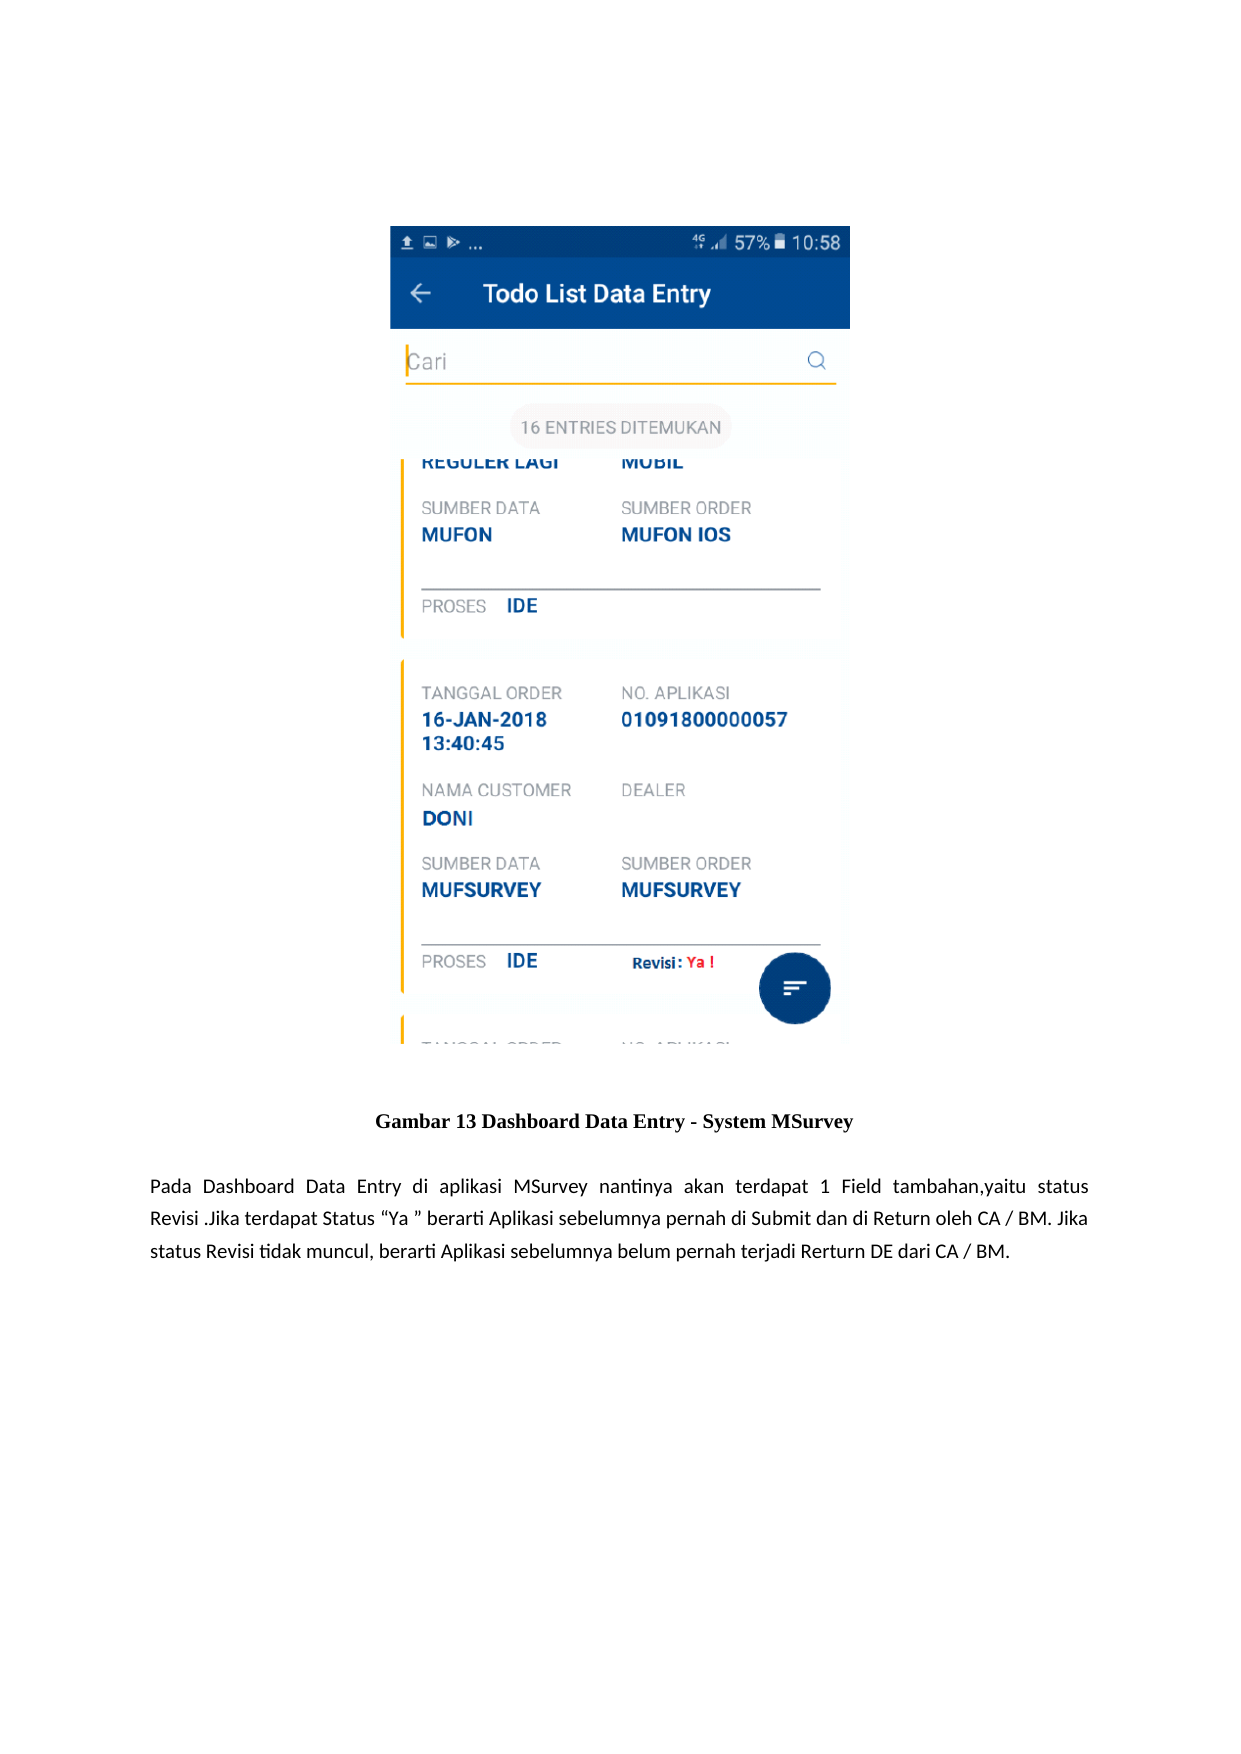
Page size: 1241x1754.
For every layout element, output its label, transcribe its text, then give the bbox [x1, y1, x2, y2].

text Pada Dashboard Data Entry di aplikasi MSurvey nantinya akan terdapat 1 Field tambahan,yaitu status Revisi .Jika terdapat Status “Ya ” berarti Aplikasi sebelumnya pernah di Submit dan di Return oleh CA / BM. Jika status Revisi tidak muncul, berarti Aplikasi sebelumnya belum pernah terjadi Rerturn DE dari CA / BM. [150, 1169, 1090, 1267]
text Gambar 13 Dashboard Data Entry - System MSurvey [300, 1104, 1090, 1137]
